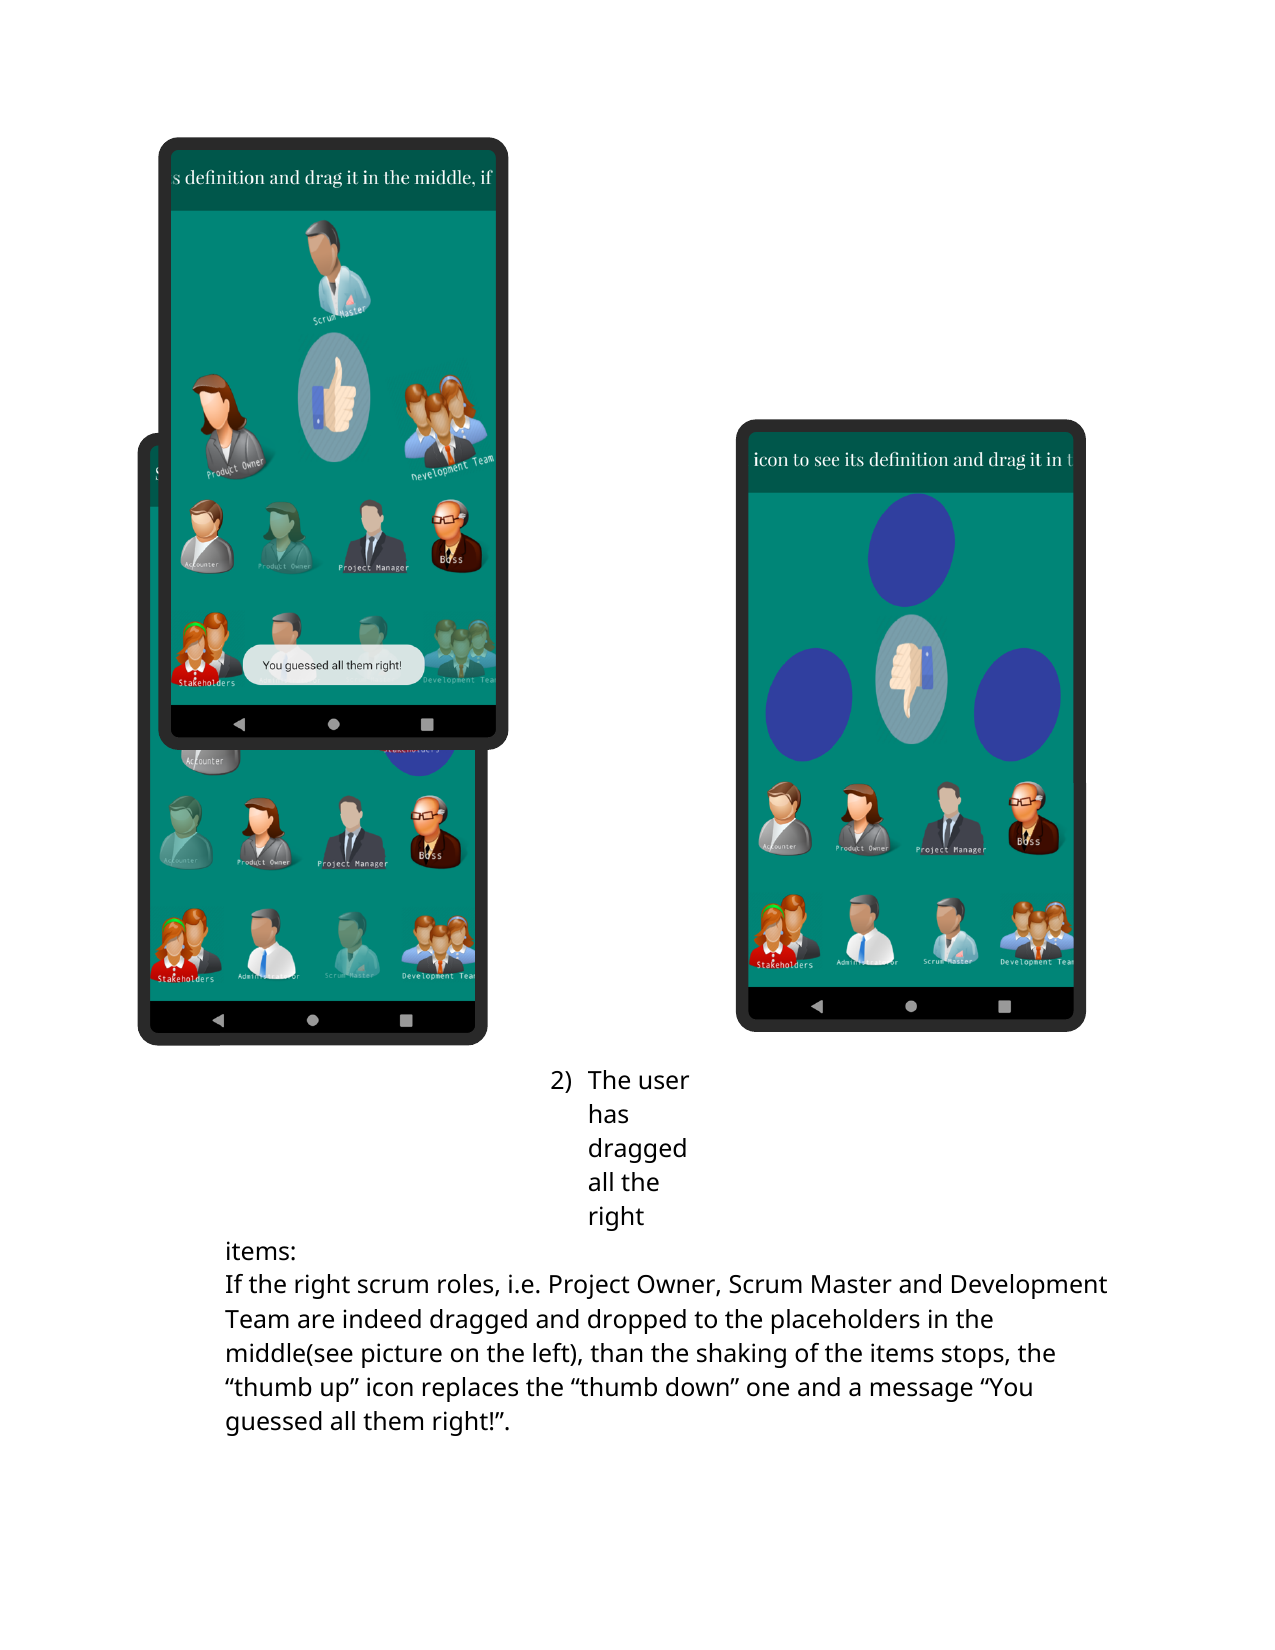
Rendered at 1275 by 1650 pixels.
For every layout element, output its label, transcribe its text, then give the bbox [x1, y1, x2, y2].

picture [171, 150, 495, 737]
picture [151, 446, 475, 1033]
picture [749, 432, 1073, 1019]
text If the right scrum roles, i.e. Project Owner, Scrum Master and Development Team are indeed dragged and dropped to the placeholders in the middle(see picture on the left), than the shaking of the items stops, the “thumb up” icon replaces the “thumb down” one and a message “You guessed all them right!”. [225, 1267, 1125, 1437]
list The user has dragged all the right items: [187, 1063, 1125, 1267]
